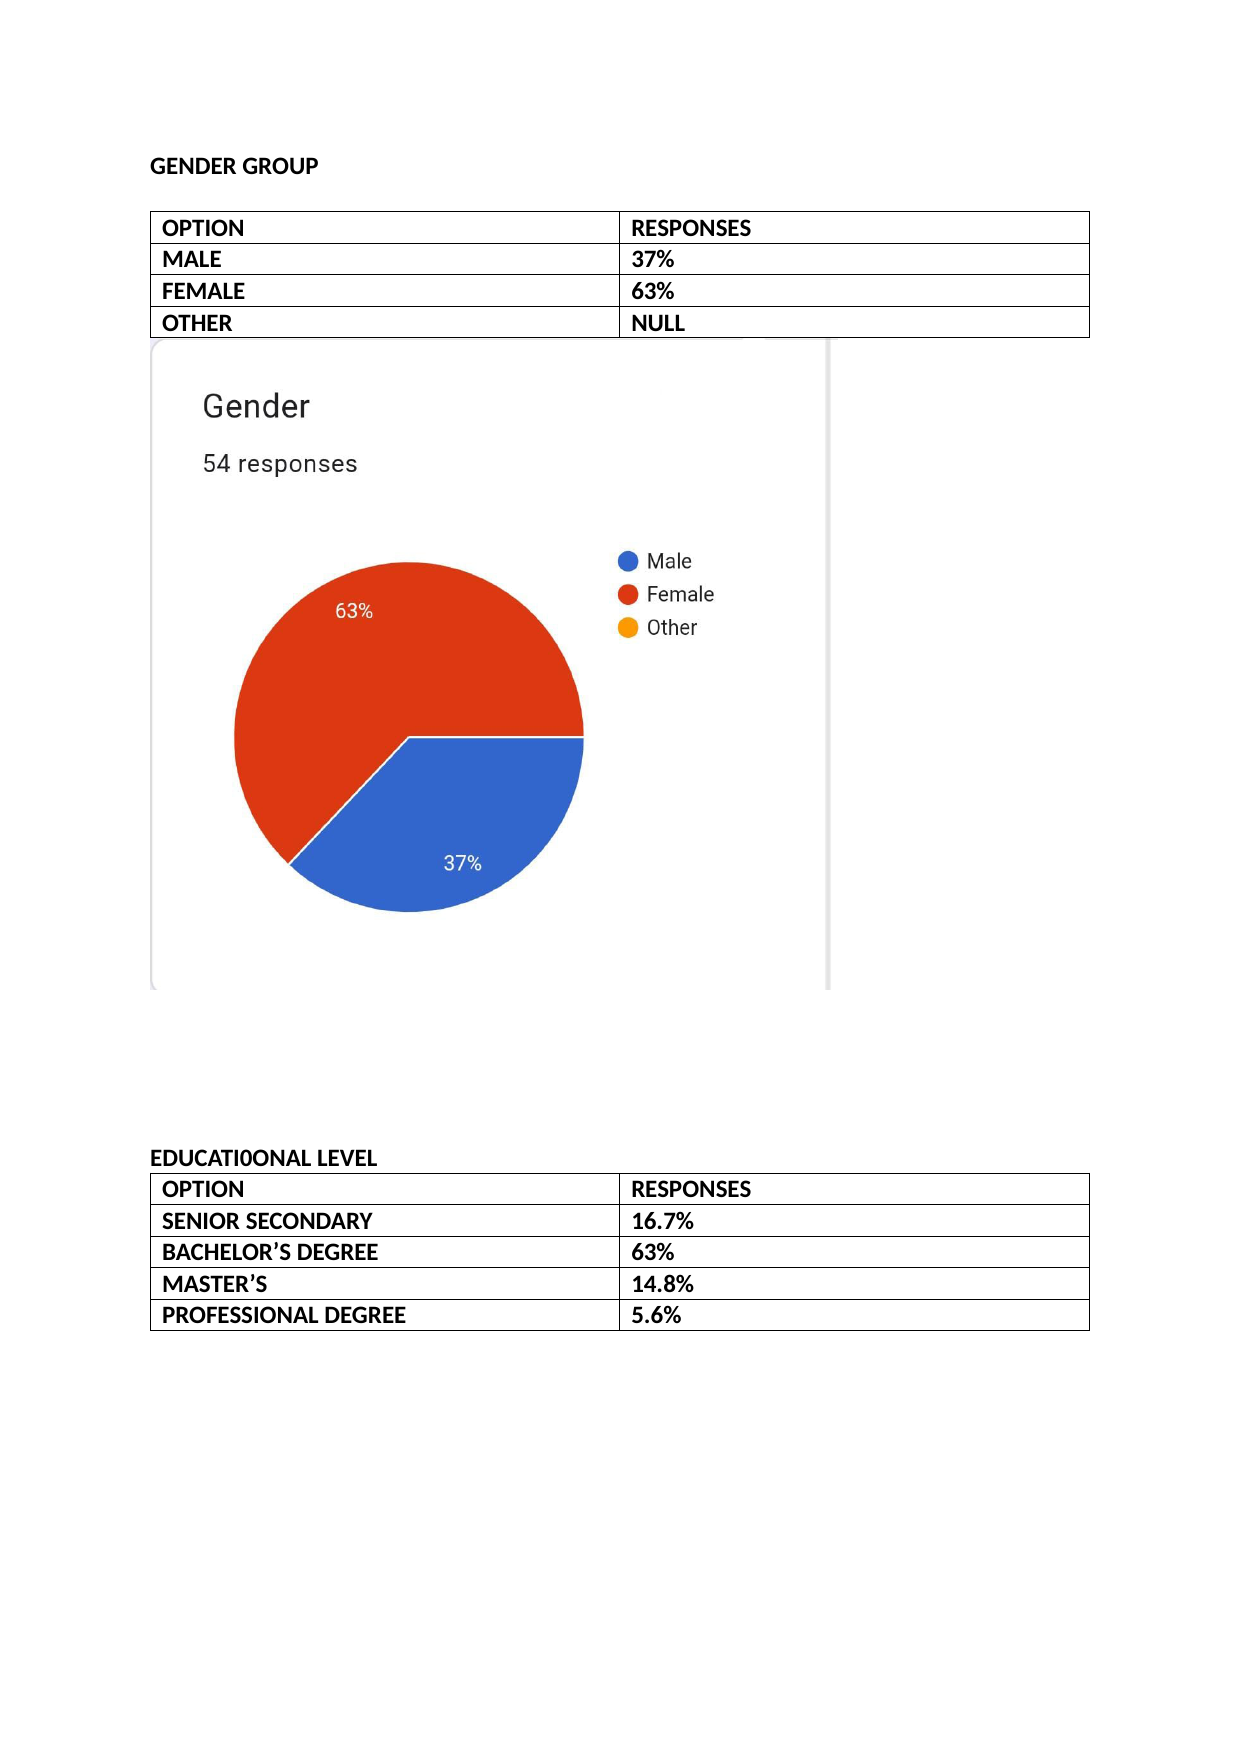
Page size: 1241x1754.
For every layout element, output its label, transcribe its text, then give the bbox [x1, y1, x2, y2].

table_cell PROFESSIONAL DEGREE [151, 1300, 619, 1330]
table_cell 37% [620, 244, 1089, 274]
text GENDER GROUP [150, 150, 1090, 181]
table_cell BACHELOR’S DEGREE [151, 1237, 619, 1267]
table_header RESPONSES [620, 212, 1089, 243]
table_cell MALE [151, 244, 619, 274]
table_header OPTION [151, 1174, 619, 1204]
table_cell 5.6% [620, 1300, 1089, 1330]
table_cell 16.7% [620, 1205, 1089, 1236]
table_cell 63% [620, 1237, 1089, 1267]
picture [150, 338, 838, 990]
table_header RESPONSES [620, 1174, 1089, 1204]
table_cell MASTER’S [151, 1268, 619, 1299]
table_cell 14.8% [620, 1268, 1089, 1299]
table_cell FEMALE [151, 275, 619, 306]
table_cell NULL [620, 307, 1089, 337]
table_cell SENIOR SECONDARY [151, 1205, 619, 1236]
text EDUCATI0ONAL LEVEL [150, 1142, 1090, 1172]
table_header OPTION [151, 212, 619, 243]
table_cell OTHER [151, 307, 619, 337]
table_cell 63% [620, 275, 1089, 306]
